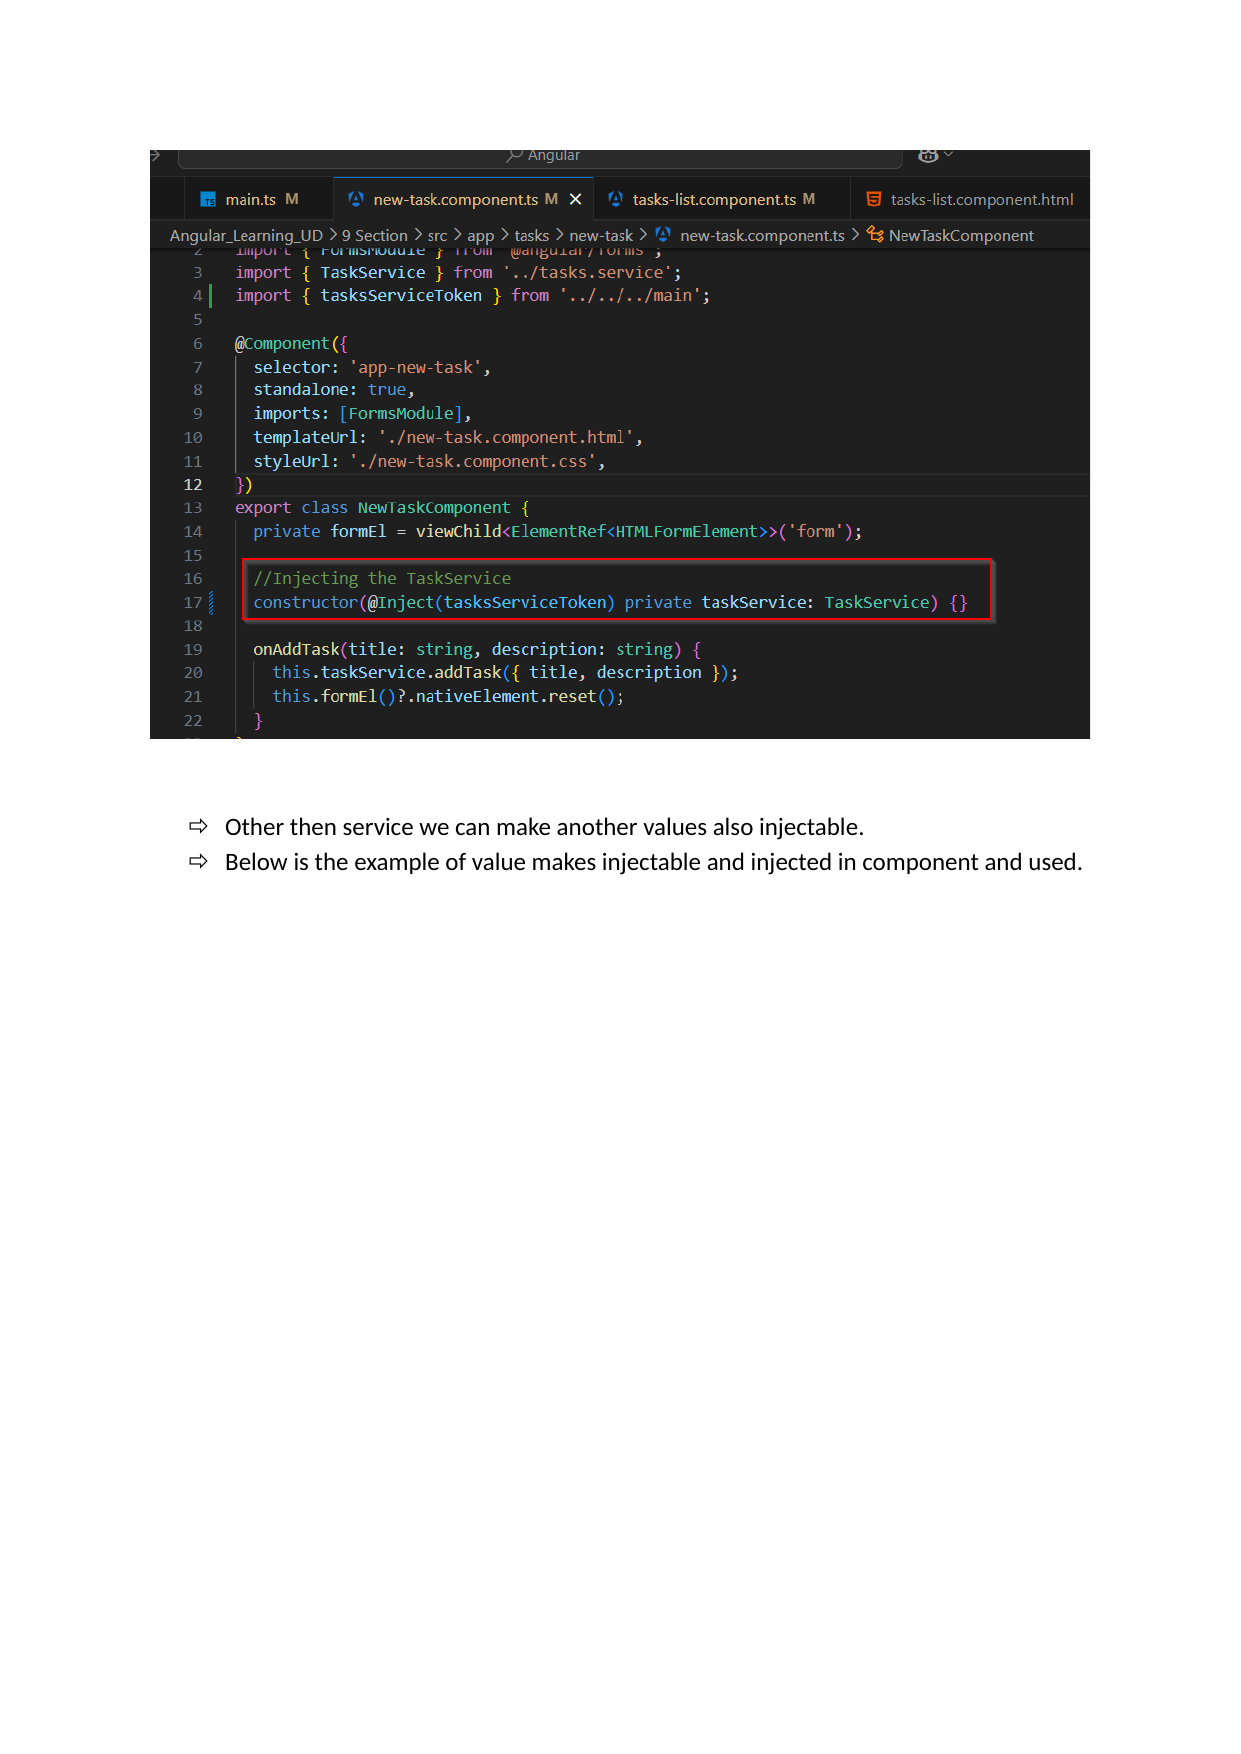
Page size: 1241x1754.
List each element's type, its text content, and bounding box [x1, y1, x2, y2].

list Other then service we can make another values also injectable. [187, 811, 1090, 842]
list Below is the example of value makes injectable and injected in component and used. [187, 846, 1090, 877]
picture [150, 150, 1091, 739]
